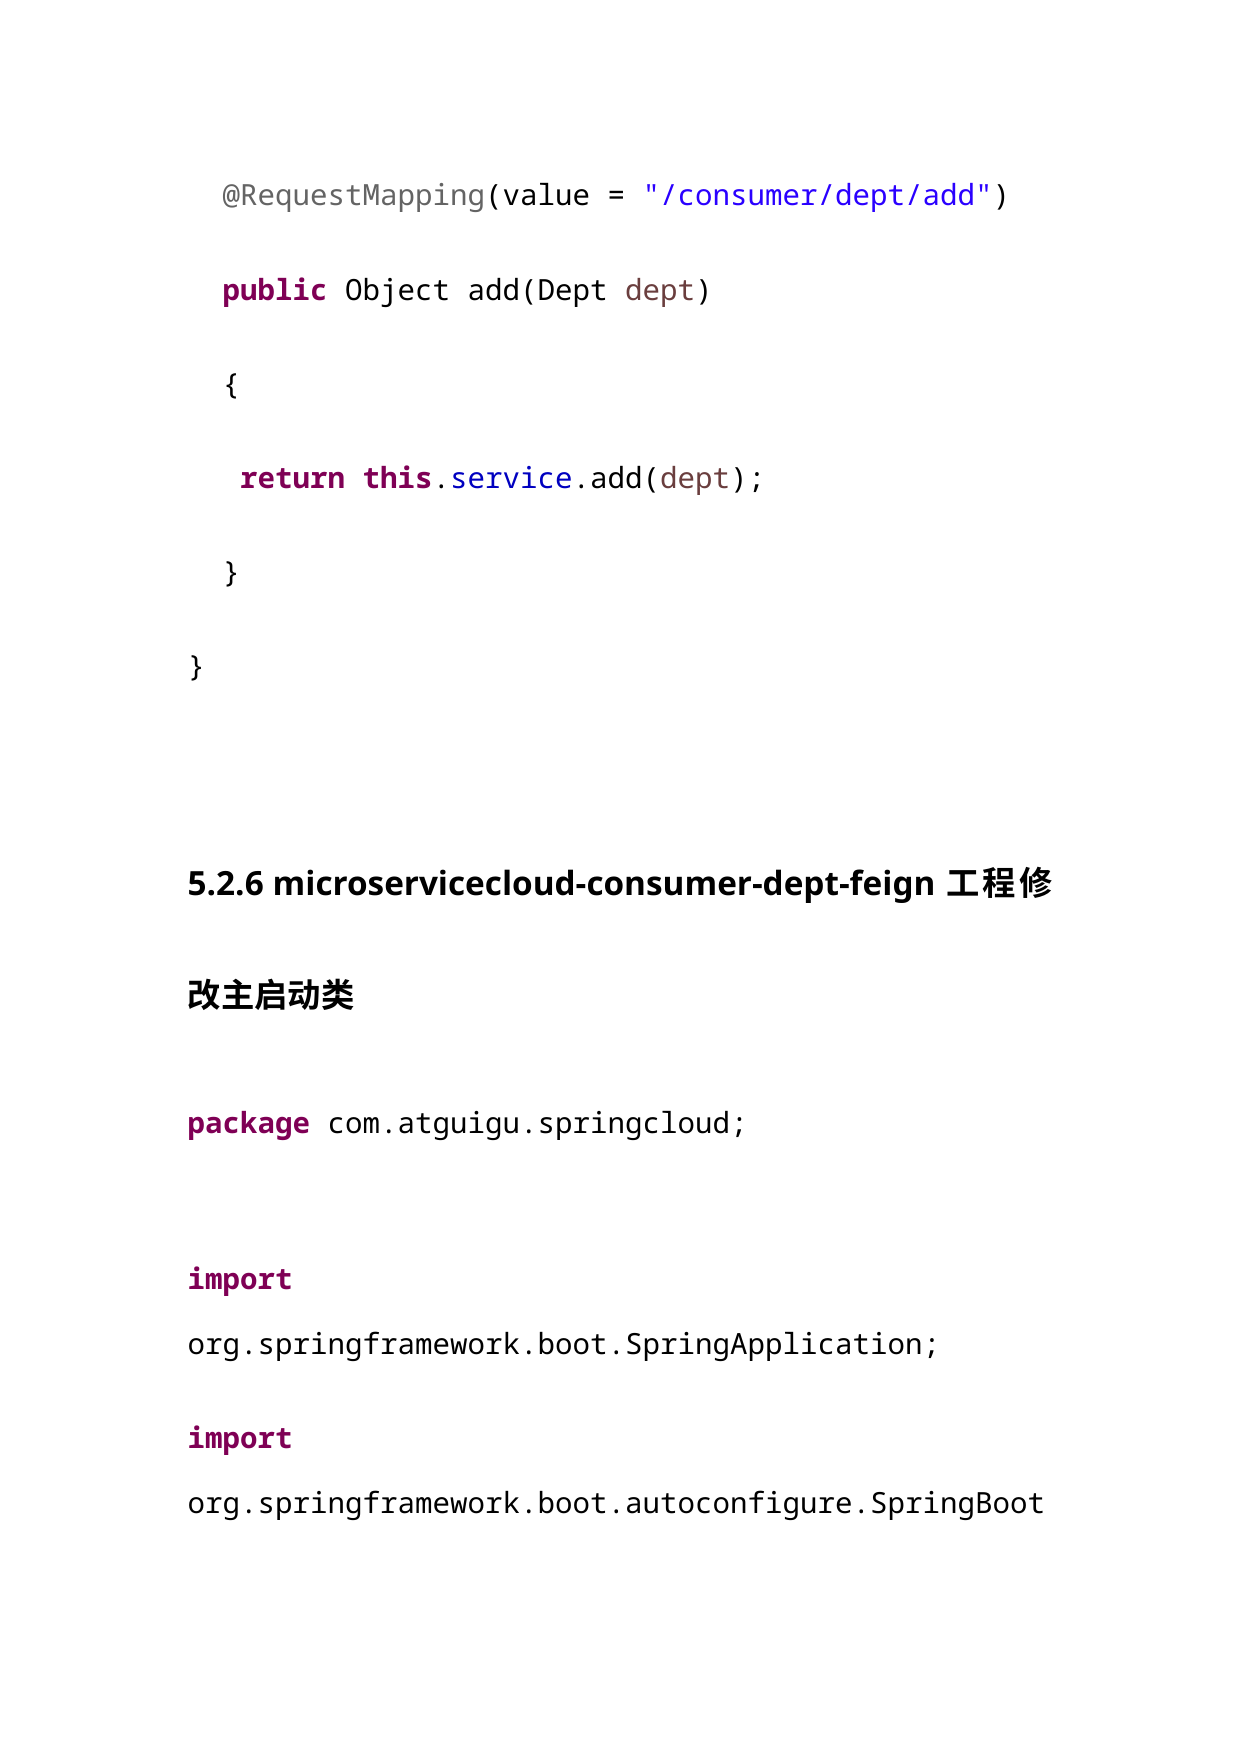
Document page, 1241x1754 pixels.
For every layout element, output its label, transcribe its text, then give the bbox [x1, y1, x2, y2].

text package com.atguigu.springcloud; [187, 1090, 1053, 1155]
text } [187, 539, 1053, 604]
text } [187, 633, 1053, 698]
text microservicecloud-consumer-dept-feign工程修改主启动类 [187, 848, 1053, 1026]
text @RequestMapping(value = "/consumer/dept/add") [187, 162, 1053, 227]
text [187, 1405, 1053, 1535]
text { [187, 350, 1053, 415]
text public Object add(Dept dept) [187, 256, 1053, 321]
text return this.service.add(dept); [187, 444, 1053, 509]
text import org.springframework.boot.SpringApplication; [187, 1246, 1053, 1376]
